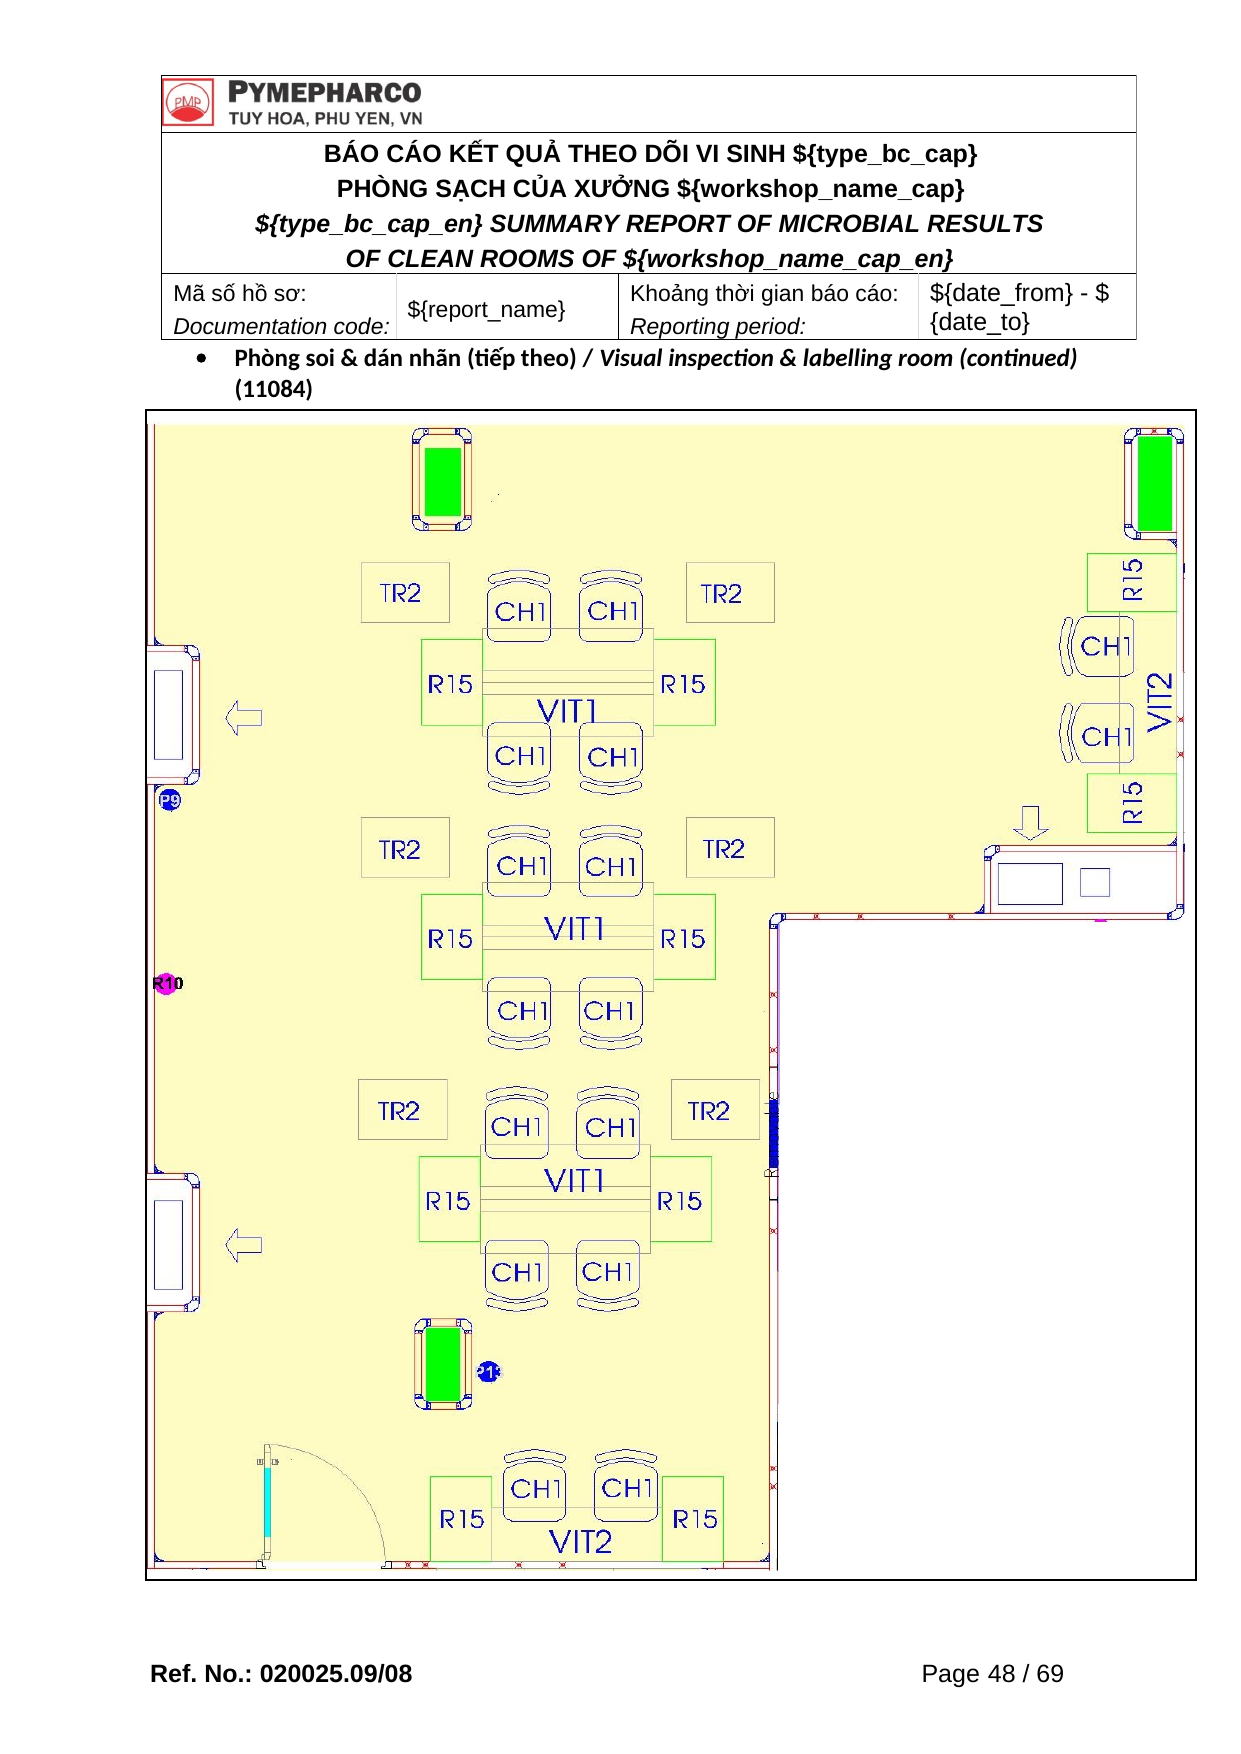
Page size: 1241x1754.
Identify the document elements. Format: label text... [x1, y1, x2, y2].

picture [162, 78, 422, 127]
list Phòng soi & dán nhãn (tiếp theo) / Visual inspection & labelling room (continued) (11084) [197, 342, 1131, 403]
picture [147, 411, 1195, 1579]
